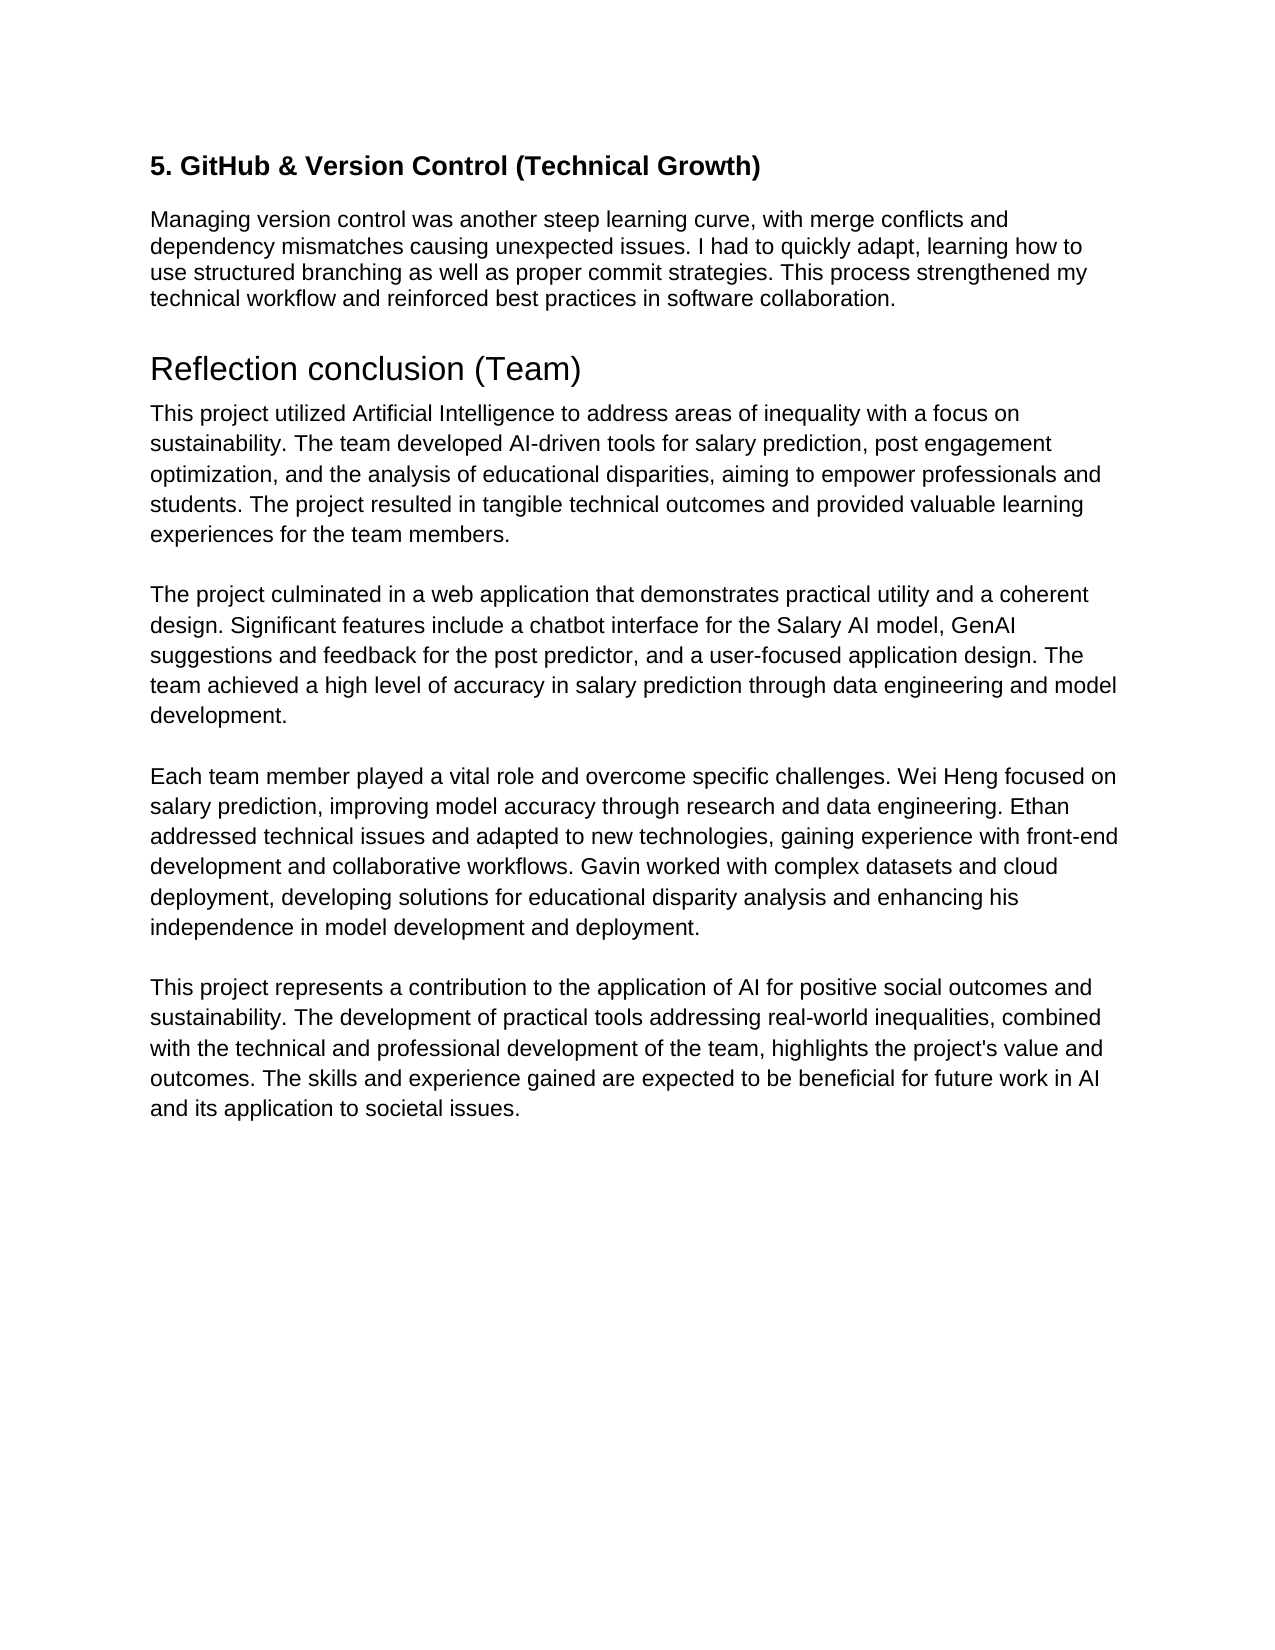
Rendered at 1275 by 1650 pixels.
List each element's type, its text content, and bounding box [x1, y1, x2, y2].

subtitle Reflection conclusion (Team) [150, 349, 1125, 388]
text Each team member played a vital role and overcome specific challenges. Wei Heng focused on salary prediction, improving model accuracy through research and data engineering. Ethan addressed technical issues and adapted to new technologies, gaining experience with front-end development and collaborative workflows. Gavin worked with complex datasets and cloud deployment, developing solutions for educational disparity analysis and enhancing his independence in model development and deployment. [150, 763, 1125, 940]
text The project culminated in a web application that demonstrates practical utility and a coherent design. Significant features include a chatbot interface for the Salary AI model, GenAI suggestions and feedback for the post predictor, and a user-focused application design. The team achieved a high level of accuracy in salary prediction through data engineering and model development. [150, 581, 1125, 728]
text This project represents a contribution to the application of AI for positive social outcomes and sustainability. The development of practical tools addressing real-world inequalities, combined with the technical and professional development of the team, highlights the project's value and outcomes. The skills and experience gained are expected to be beneficial for future work in AI and its application to societal issues. [150, 974, 1125, 1121]
text Managing version control was another steep learning curve, with merge conflicts and dependency mismatches causing unexpected issues. I had to quickly adapt, learning how to use structured branching as well as proper commit strategies. This process strengthened my technical workflow and reinforced best practices in software collaboration. [150, 206, 1125, 312]
text This project utilized Artificial Intelligence to address areas of inequality with a focus on sustainability. The team developed AI-driven tools for salary prediction, post engagement optimization, and the analysis of educational disparities, aiming to empower professionals and students. The project resulted in tangible technical outcomes and provided valuable learning experiences for the team members. [150, 400, 1125, 547]
subtitle 5. GitHub & Version Control (Technical Growth) [150, 150, 1125, 181]
